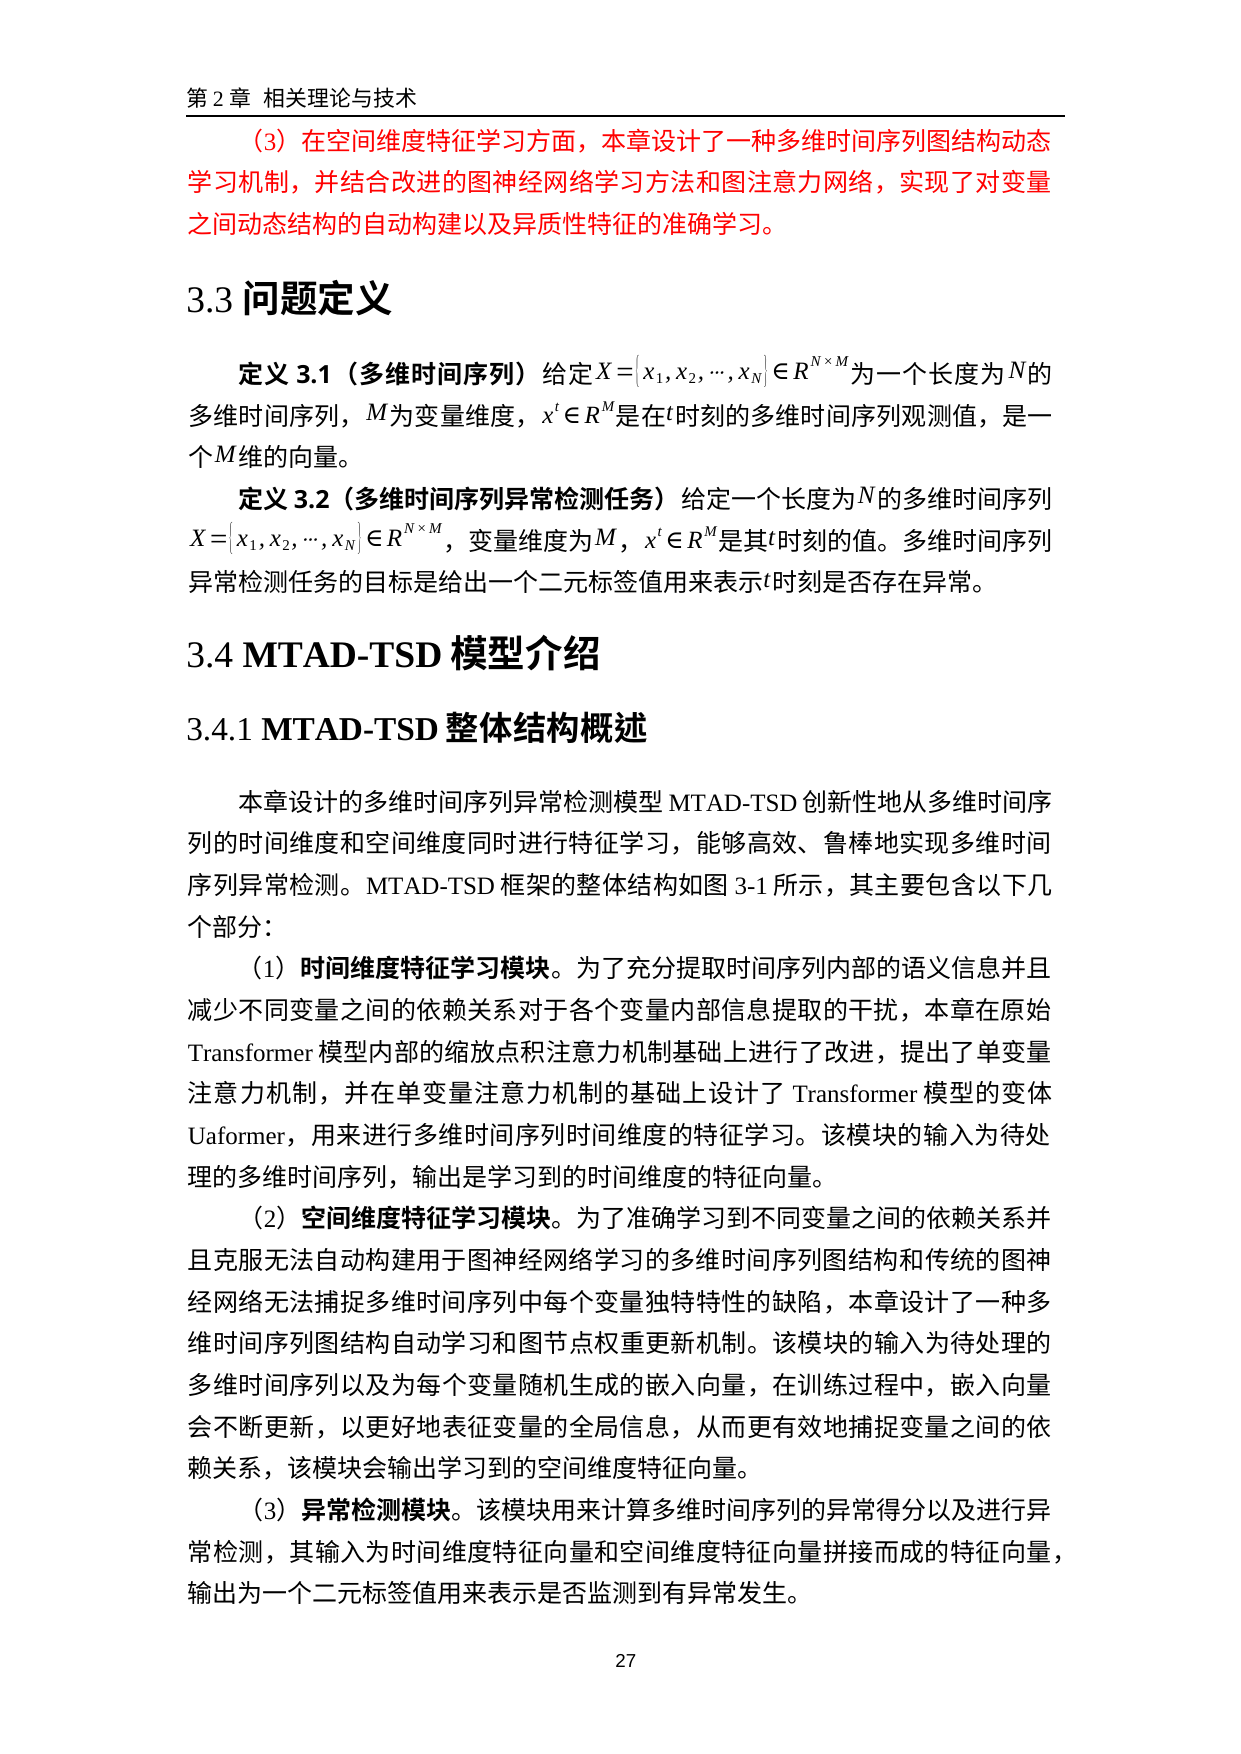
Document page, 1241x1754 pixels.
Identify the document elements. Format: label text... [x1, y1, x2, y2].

subtitle 问题定义 [186, 269, 1065, 323]
text 定义3.1（多维时间序列）给定为一个长度为的多维时间序列，为变量维度，是在时刻的多维时间序列观测值，是一个维的向量。 [188, 350, 1053, 475]
subtitle MTAD-TSD整体结构概述 [186, 705, 1065, 751]
text （3）异常检测模块。该模块用来计算多维时间序列的异常得分以及进行异常检测，其输入为时间维度特征向量和空间维度特征向量拼接而成的特征向量，输出为一个二元标签值用来表示是否监测到有异常发生。 [188, 1486, 1053, 1611]
text （2）空间维度特征学习模块。为了准确学习到不同变量之间的依赖关系并且克服无法自动构建用于图神经网络学习的多维时间序列图结构和传统的图神经网络无法捕捉多维时间序列中每个变量独特特性的缺陷，本章设计了一种多维时间序列图结构自动学习和图节点权重更新机制。该模块的输入为待处理的多维时间序列以及为每个变量随机生成的嵌入向量，在训练过程中，嵌入向量会不断更新，以更好地表征变量的全局信息，从而更有效地捕捉变量之间的依赖关系，该模块会输出学习到的空间维度特征向量。 [188, 1194, 1053, 1486]
text （1）时间维度特征学习模块。为了充分提取时间序列内部的语义信息并且减少不同变量之间的依赖关系对于各个变量内部信息提取的干扰，本章在原始Transformer模型内部的缩放点积注意力机制基础上进行了改进，提出了单变量注意力机制，并在单变量注意力机制的基础上设计了Transformer模型的变体Uaformer，用来进行多维时间序列时间维度的特征学习。该模块的输入为待处理的多维时间序列，输出是学习到的时间维度的特征向量。 [188, 944, 1053, 1194]
text （3）在空间维度特征学习方面，本章设计了一种多维时间序列图结构动态学习机制，并结合改进的图神经网络学习方法和图注意力网络，实现了对变量之间动态结构的自动构建以及异质性特征的准确学习。 [188, 117, 1053, 242]
text 定义3.2（多维时间序列异常检测任务）给定一个长度为的多维时间序列，变量维度为，是其时刻的值。多维时间序列异常检测任务的目标是给出一个二元标签值用来表示时刻是否存在异常。 [188, 475, 1053, 600]
text 本章设计的多维时间序列异常检测模型MTAD-TSD创新性地从多维时间序列的时间维度和空间维度同时进行特征学习，能够高效、鲁棒地实现多维时间序列异常检测。MTAD-TSD框架的整体结构如图3-1所示，其主要包含以下几个部分： [188, 778, 1053, 944]
subtitle MTAD-TSD模型介绍 [186, 627, 1065, 678]
